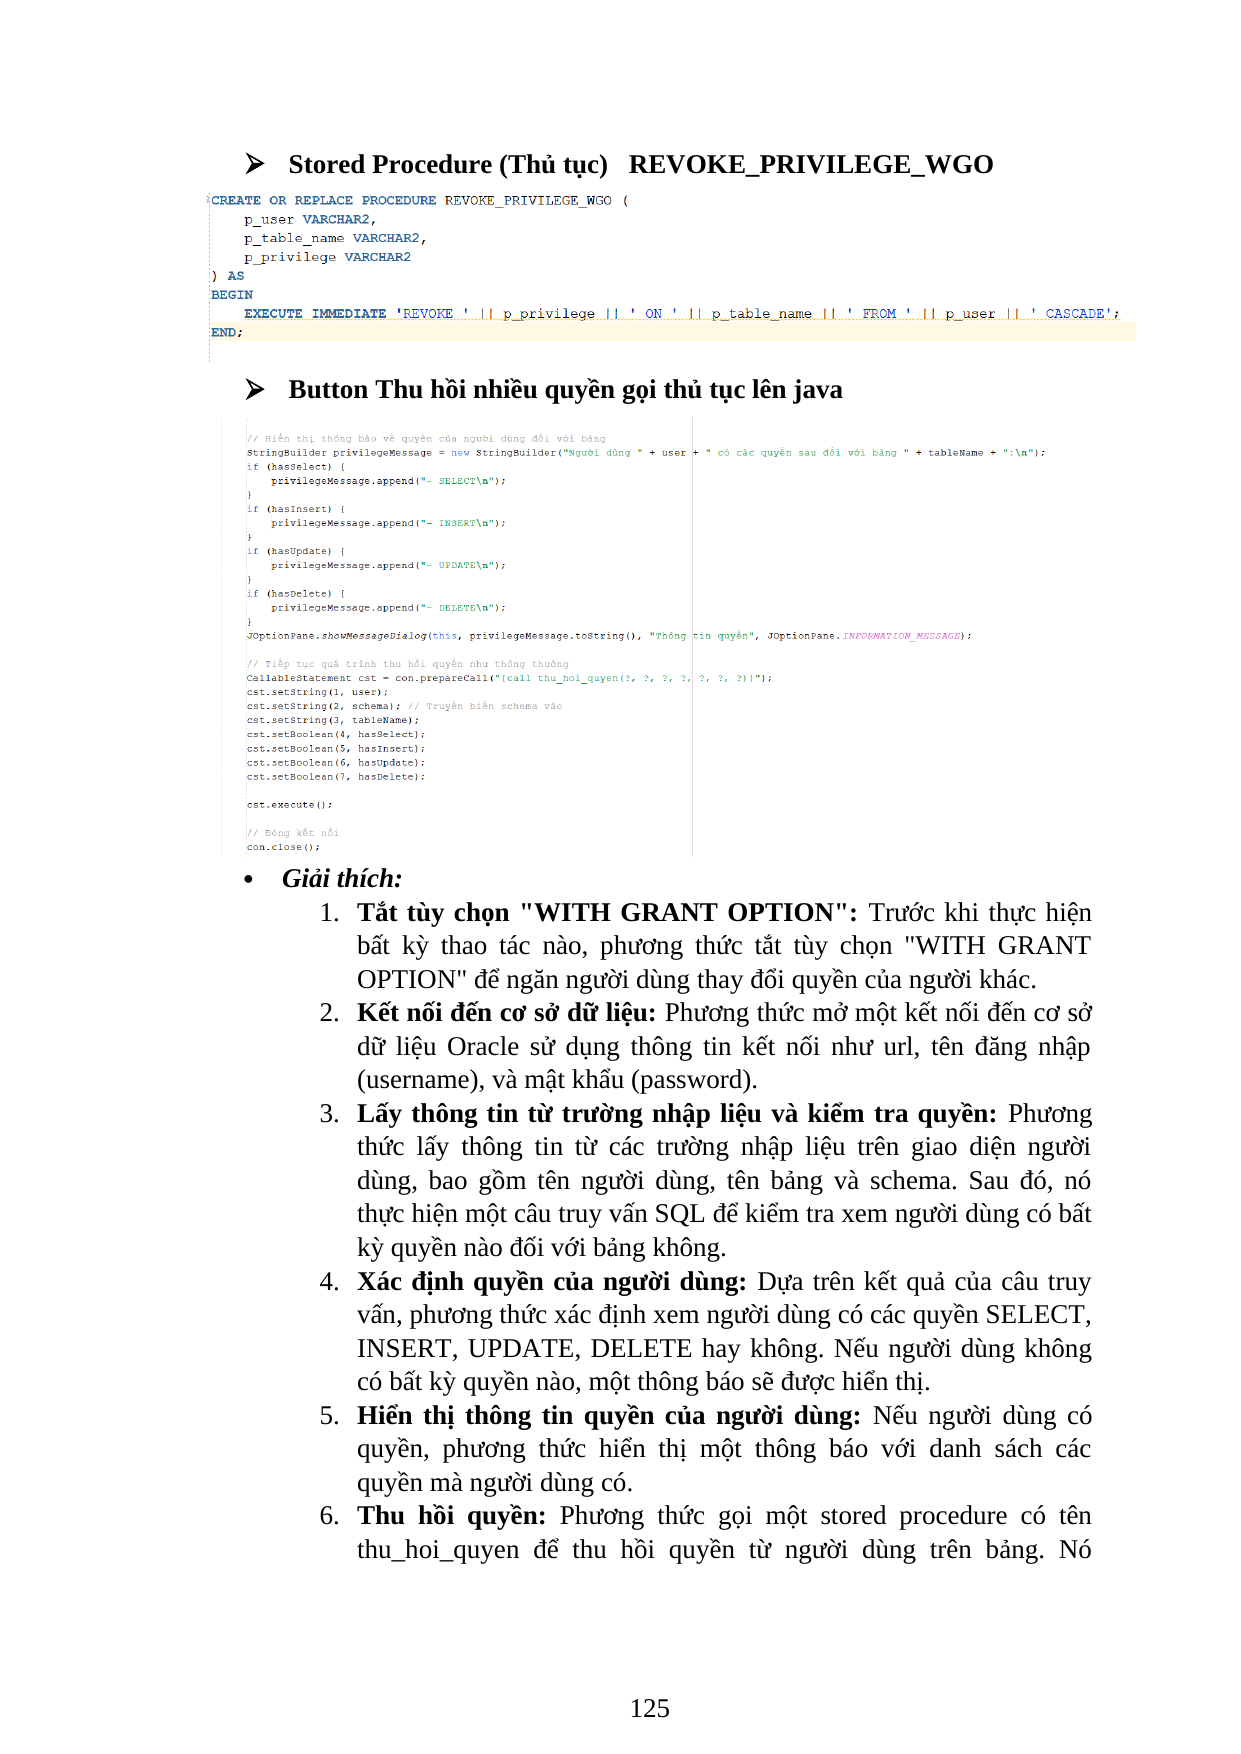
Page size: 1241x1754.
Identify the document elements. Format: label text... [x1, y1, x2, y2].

picture [206, 191, 1136, 362]
list Giải thích: [244, 862, 1092, 893]
list Kết nối đến cơ sở dữ liệu: Phương thức mở một kết nối đến cơ sở dữ liệu Oracle sử dụng thông tin kết nối như url, tên đăng nhập (username), và mật khẩu (password). [319, 996, 1092, 1094]
list Xác định quyền của người dùng: Dựa trên kết quả của câu truy vấn, phương thức xác định xem người dùng có các quyền SELECT, INSERT, UPDATE, DELETE hay không. Nếu người dùng không có bất kỳ quyền nào, một thông báo sẽ được hiển thị. [319, 1264, 1092, 1396]
list Hiển thị thông tin quyền của người dùng: Nếu người dùng có quyền, phương thức hiển thị một thông báo với danh sách các quyền mà người dùng có. [319, 1399, 1092, 1497]
list Button Thu hồi nhiều quyền gọi thủ tục lên java [244, 373, 1092, 405]
list Tắt tùy chọn "WITH GRANT OPTION": Trước khi thực hiện bất kỳ thao tác nào, phương thức tắt tùy chọn "WITH GRANT OPTION" để ngăn người dùng thay đổi quyền của người khác. [319, 896, 1092, 994]
picture [206, 417, 1137, 857]
list Lấy thông tin từ trường nhập liệu và kiểm tra quyền: Phương thức lấy thông tin từ các trường nhập liệu trên giao diện người dùng, bao gồm tên người dùng, tên bảng và schema. Sau đó, nó thực hiện một câu truy vấn SQL để kiểm tra xem người dùng có bất kỳ quyền nào đối với bảng không. [319, 1097, 1092, 1262]
list Stored Procedure (Thủ tục) REVOKE_PRIVILEGE_WGO [244, 148, 1092, 179]
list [319, 1499, 1092, 1564]
